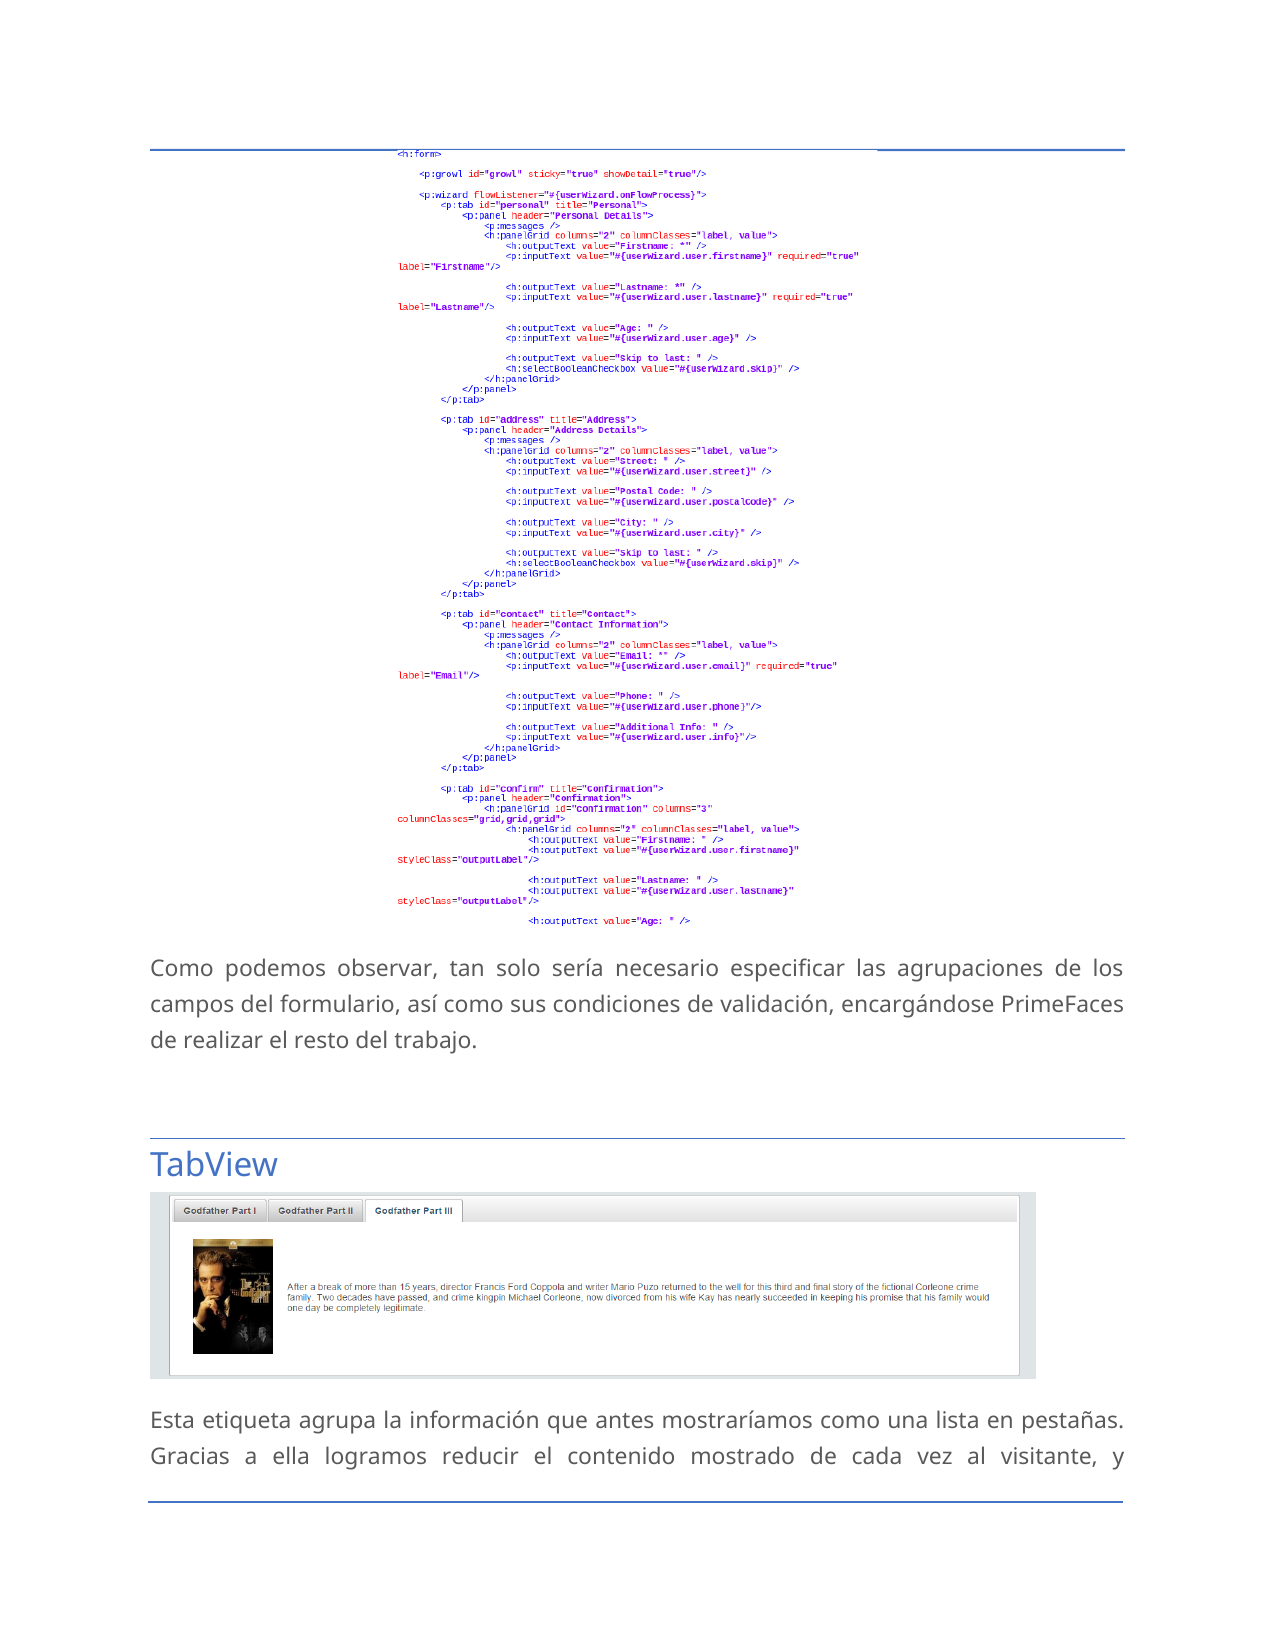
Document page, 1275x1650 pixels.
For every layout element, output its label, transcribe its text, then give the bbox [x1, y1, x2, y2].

picture [150, 1192, 1036, 1379]
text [150, 1404, 1125, 1471]
text Como podemos observar, tan solo sería necesario especificar las agrupaciones de los campos del formulario, así como sus condiciones de validación, encargándose PrimeFaces de realizar el resto del trabajo. [150, 952, 1125, 1055]
subtitle TabView [150, 1139, 1125, 1186]
